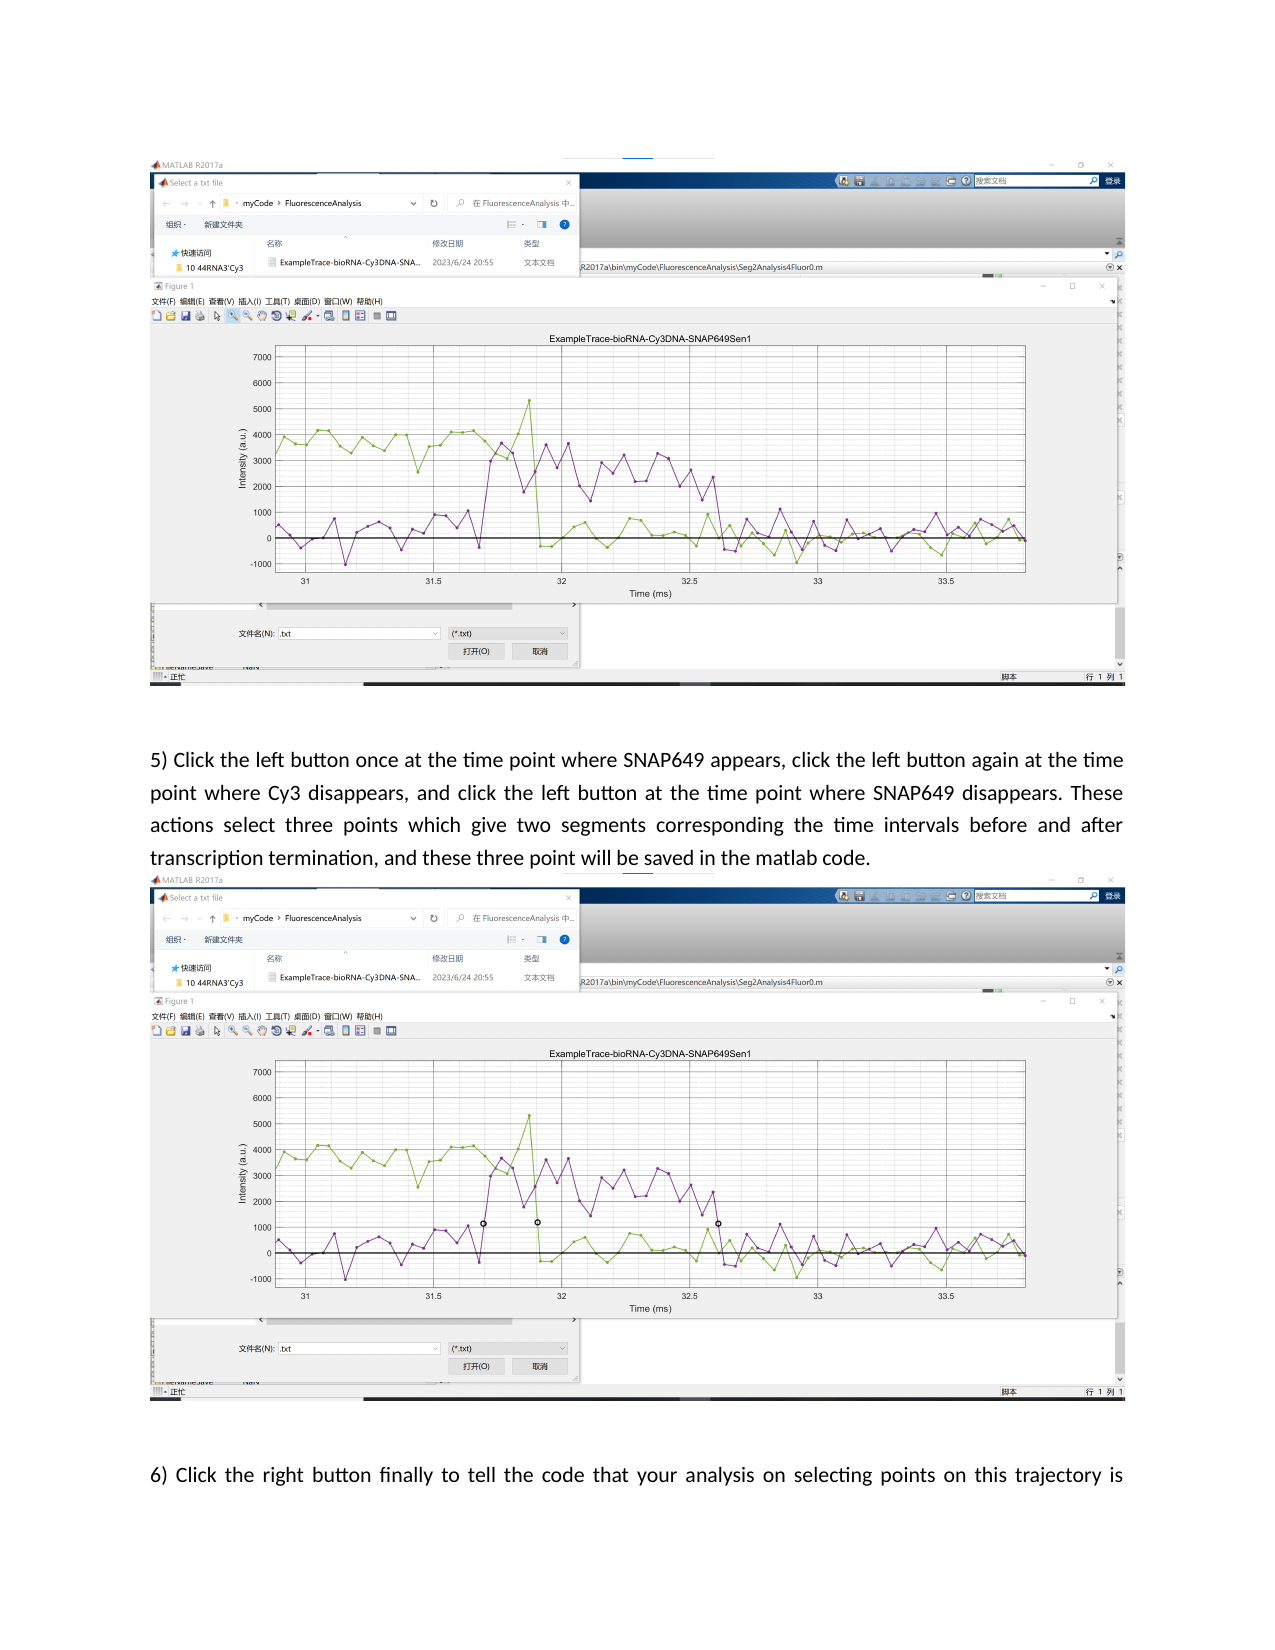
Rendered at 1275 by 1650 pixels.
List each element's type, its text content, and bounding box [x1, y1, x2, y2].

picture [150, 873, 1125, 1401]
text 5) Click the left button once at the time point where SNAP649 appears, click the left button again at the time point where Cy3 disappears, and click the left button at the time point where SNAP649 disappears. These actions select three points which give two segments corresponding the time intervals before and after transcription termination, and these three point will be saved in the matlab code. [150, 744, 1125, 873]
picture [150, 158, 1125, 686]
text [150, 1459, 1125, 1491]
